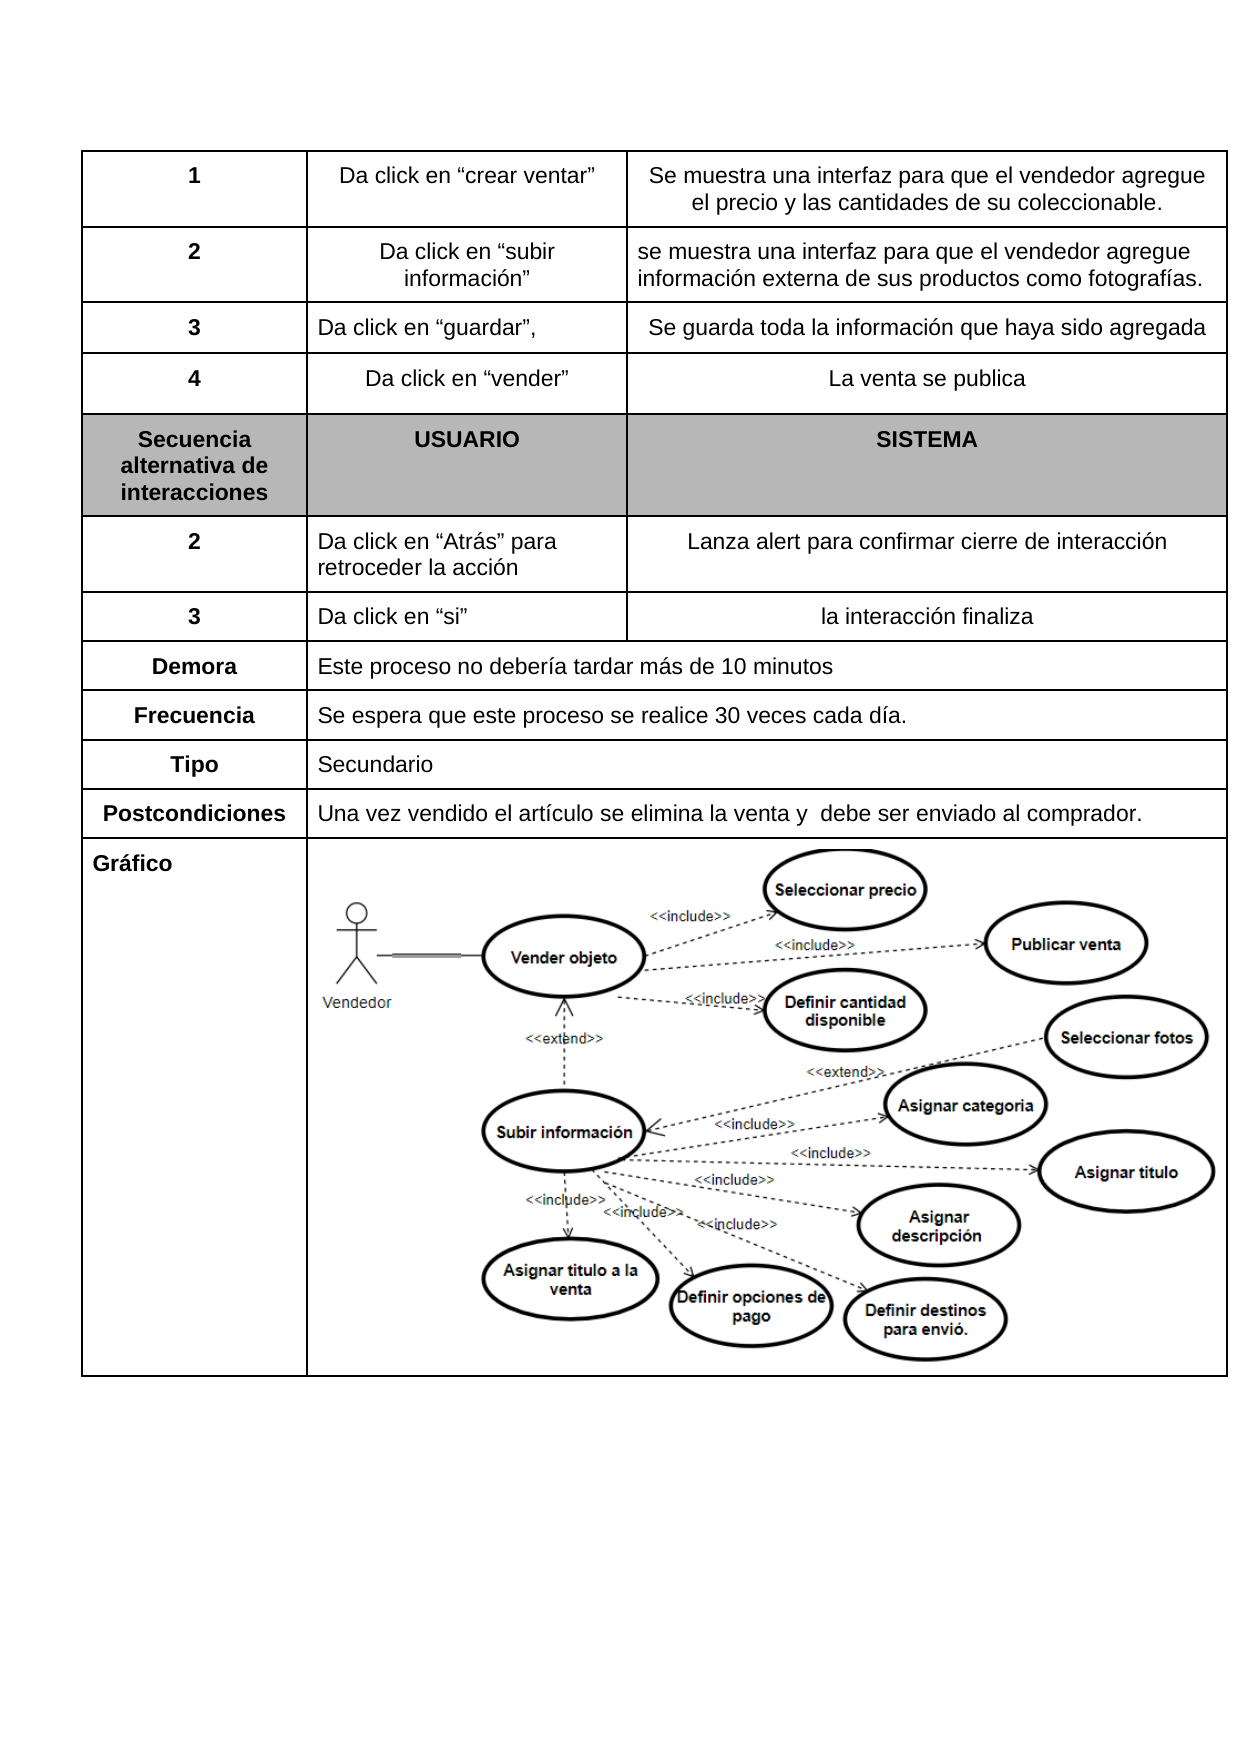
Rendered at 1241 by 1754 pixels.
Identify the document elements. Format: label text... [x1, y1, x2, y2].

table_cell Da click en “vender” [308, 354, 626, 413]
table_cell Da click en “guardar”, [308, 303, 626, 352]
table_cell SISTEMA [628, 415, 1226, 515]
table_cell Da click en “crear ventar” [308, 152, 626, 226]
table_cell la interacción finaliza [628, 593, 1226, 640]
table_cell Gráfico [83, 839, 306, 1375]
table_cell La venta se publica [628, 354, 1226, 413]
table_cell Secundario [308, 741, 1226, 788]
table_cell Una vez vendido el artículo se elimina la venta y debe ser enviado al comprador. [308, 790, 1226, 837]
table_cell Secuencia alternativa de interacciones [83, 415, 306, 515]
table_cell [308, 839, 1226, 1375]
table_cell 3 [83, 303, 306, 352]
picture [317, 849, 1216, 1365]
table_cell 4 [83, 354, 306, 413]
table_cell USUARIO [308, 415, 626, 515]
table_cell Se espera que este proceso se realice 30 veces cada día. [308, 691, 1226, 739]
table_cell se muestra una interfaz para que el vendedor agregue información externa de sus productos como fotografías. [628, 228, 1226, 301]
table_cell Tipo [83, 741, 306, 788]
table_cell 2 [83, 517, 306, 591]
table_cell Da click en “si” [308, 593, 626, 640]
table_cell Este proceso no debería tardar más de 10 minutos [308, 642, 1226, 689]
table_cell 1 [83, 152, 306, 226]
table_cell Frecuencia [83, 691, 306, 739]
table_cell Postcondiciones [83, 790, 306, 837]
table_cell 2 [83, 228, 306, 301]
table_cell Se guarda toda la información que haya sido agregada [628, 303, 1226, 352]
table_cell Da click en “subir información” [308, 228, 626, 301]
table_cell Se muestra una interfaz para que el vendedor agregue el precio y las cantidades de su coleccionable. [628, 152, 1226, 226]
table_cell 3 [83, 593, 306, 640]
table_cell Da click en “Atrás” para retroceder la acción [308, 517, 626, 591]
table_cell Demora [83, 642, 306, 689]
table_cell Lanza alert para confirmar cierre de interacción [628, 517, 1226, 591]
